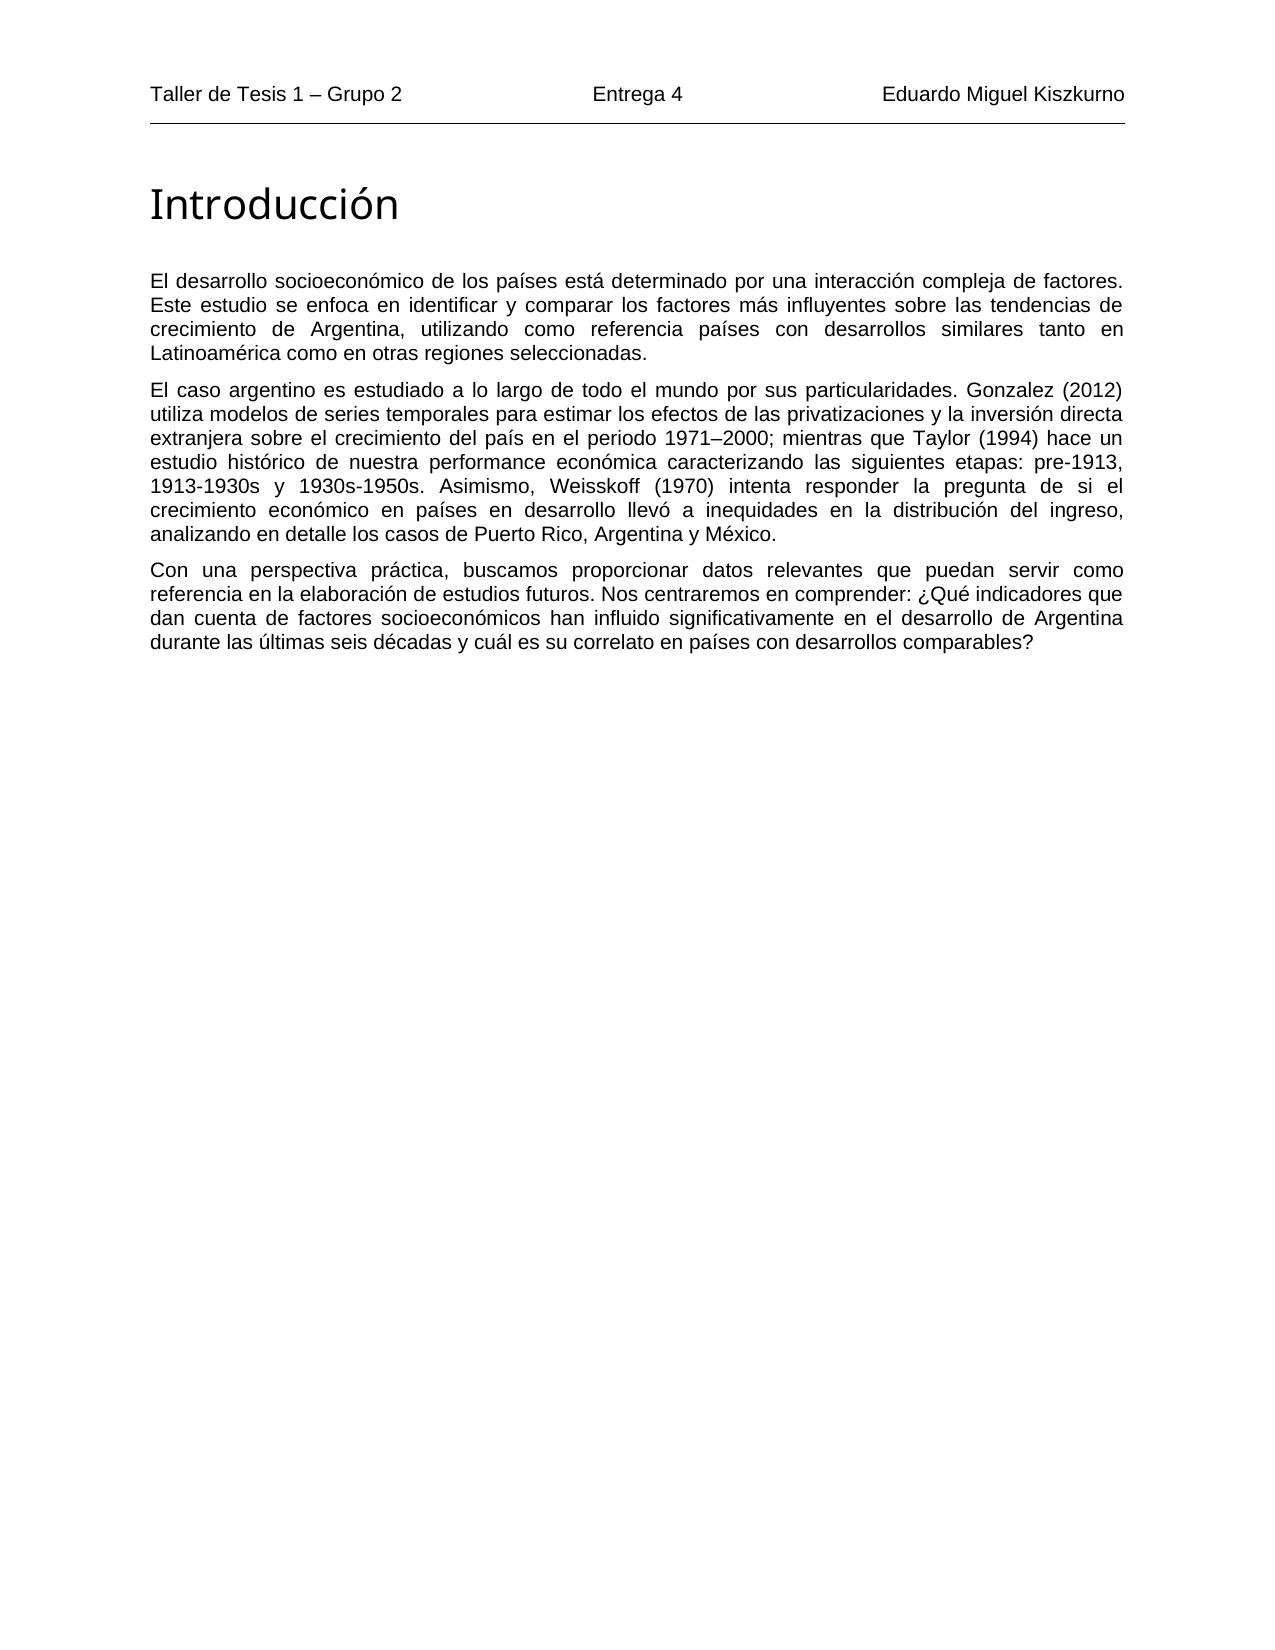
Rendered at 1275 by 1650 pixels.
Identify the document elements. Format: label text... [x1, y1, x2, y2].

text Con una perspectiva práctica, buscamos proporcionar datos relevantes que puedan servir como referencia en la elaboración de estudios futuros. Nos centraremos en comprender: ¿Qué indicadores que dan cuenta de factores socioeconómicos han influido significativamente en el desarrollo de Argentina durante las últimas seis décadas y cuál es su correlato en países con desarrollos comparables? [150, 558, 1125, 654]
text El caso argentino es estudiado a lo largo de todo el mundo por sus particularidades. Gonzalez (2012) utiliza modelos de series temporales para estimar los efectos de las privatizaciones y la inversión directa extranjera sobre el crecimiento del país en el periodo 1971–2000; mientras que Taylor (1994) hace un estudio histórico de nuestra performance económica caracterizando las siguientes etapas: pre-1913, 1913-1930s y 1930s-1950s. Asimismo, Weisskoff (1970) intenta responder la pregunta de si el crecimiento económico en países en desarrollo llevó a inequidades en la distribución del ingreso, analizando en detalle los casos de Puerto Rico, Argentina y México. [150, 378, 1125, 545]
text El desarrollo socioeconómico de los países está determinado por una interacción compleja de factores. Este estudio se enfoca en identificar y comparar los factores más influyentes sobre las tendencias de crecimiento de Argentina, utilizando como referencia países con desarrollos similares tanto en Latinoamérica como en otras regiones seleccionadas. [150, 269, 1125, 365]
subtitle Introducción [150, 175, 1125, 232]
